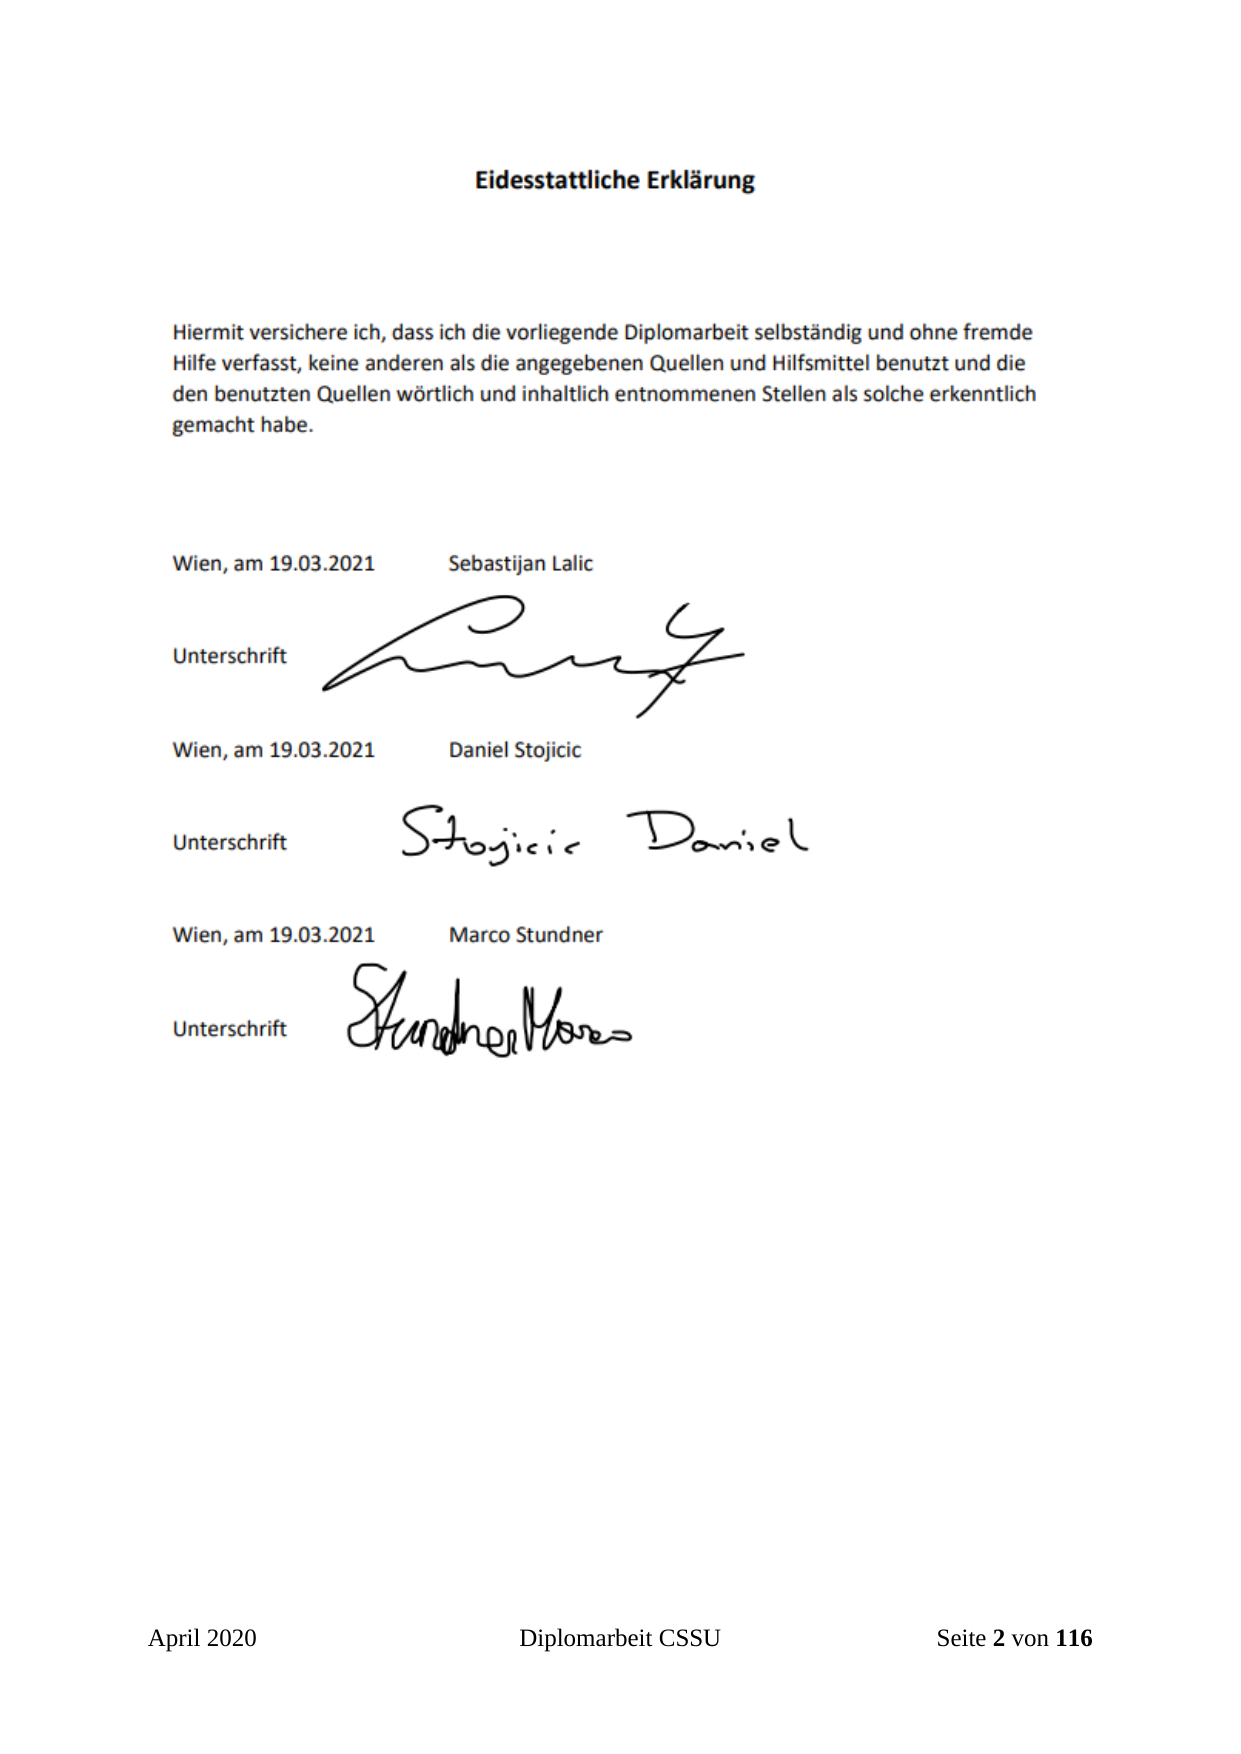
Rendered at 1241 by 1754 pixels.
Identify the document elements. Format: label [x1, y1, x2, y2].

picture [147, 147, 1093, 1158]
